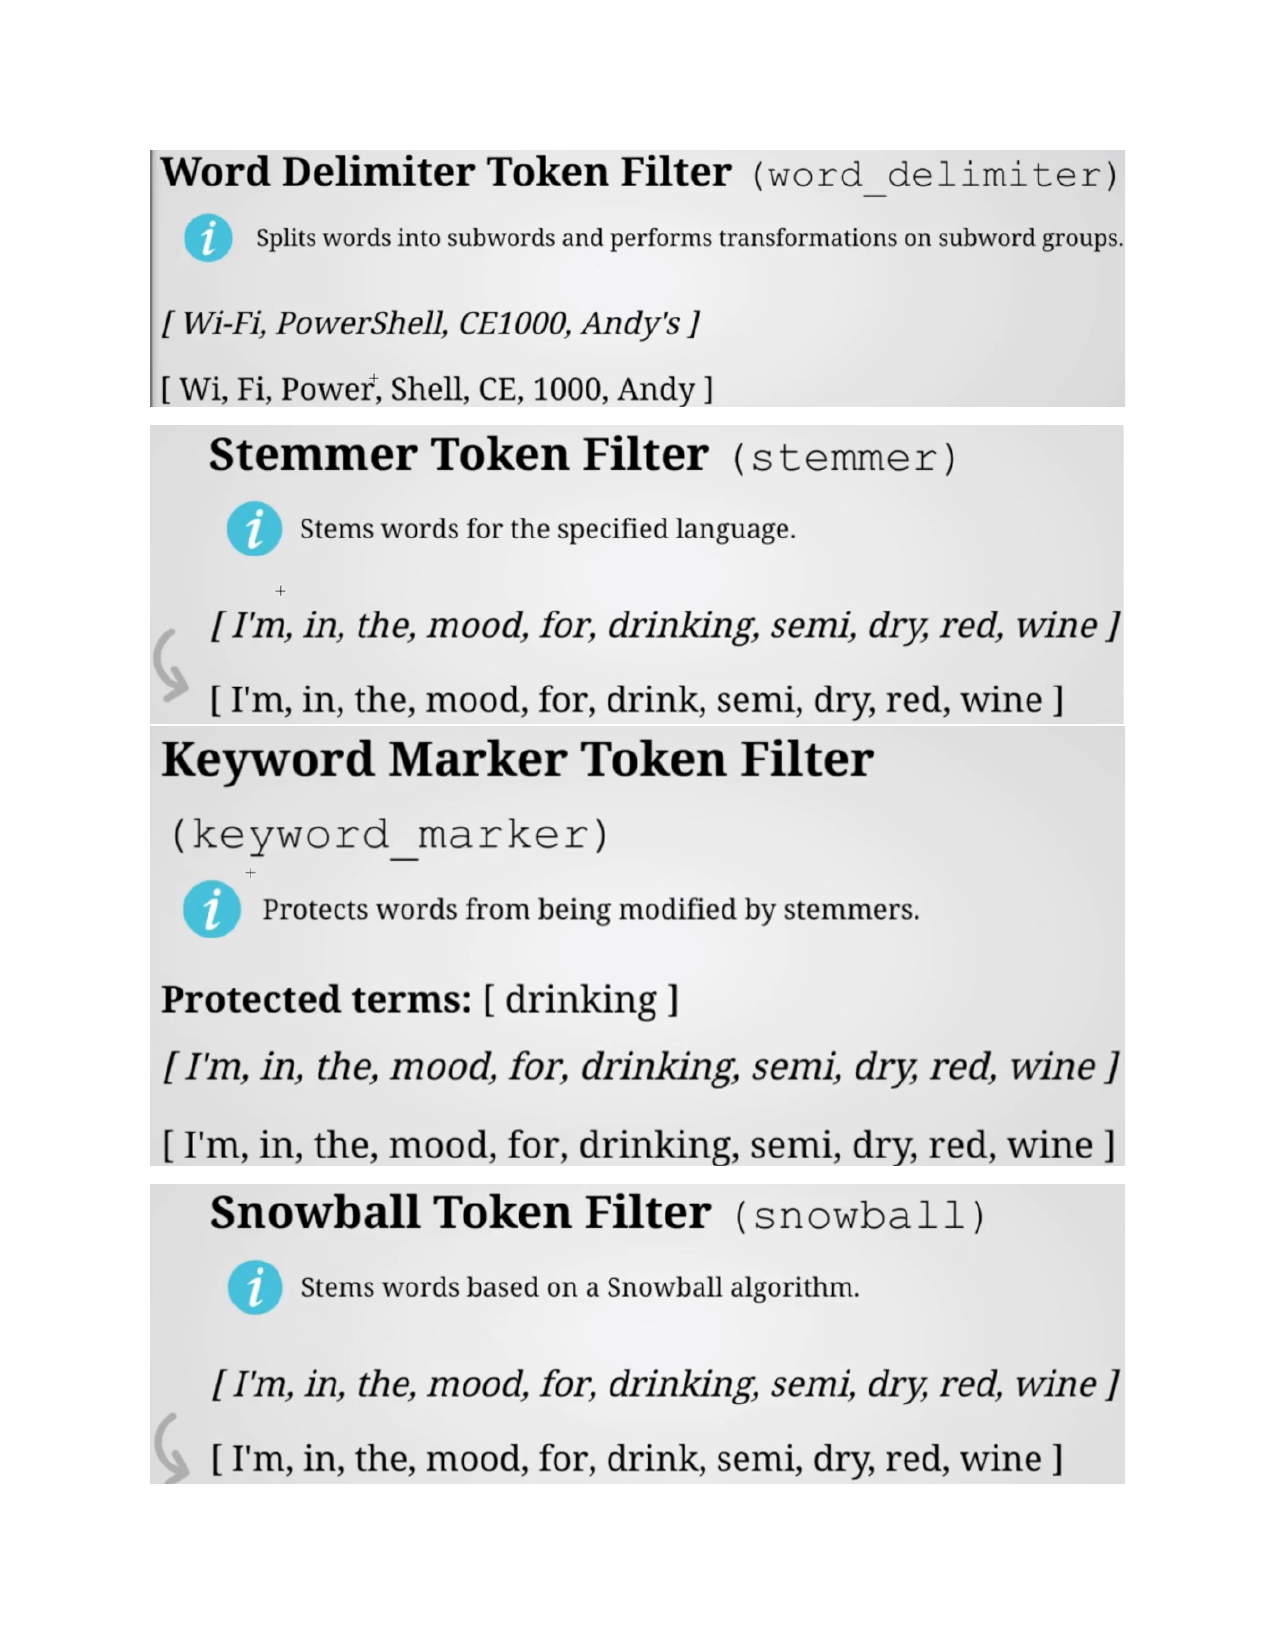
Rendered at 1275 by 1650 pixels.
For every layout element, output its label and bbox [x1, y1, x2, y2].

picture [150, 425, 1124, 724]
picture [150, 1184, 1125, 1484]
picture [150, 150, 1125, 407]
picture [150, 726, 1125, 1166]
